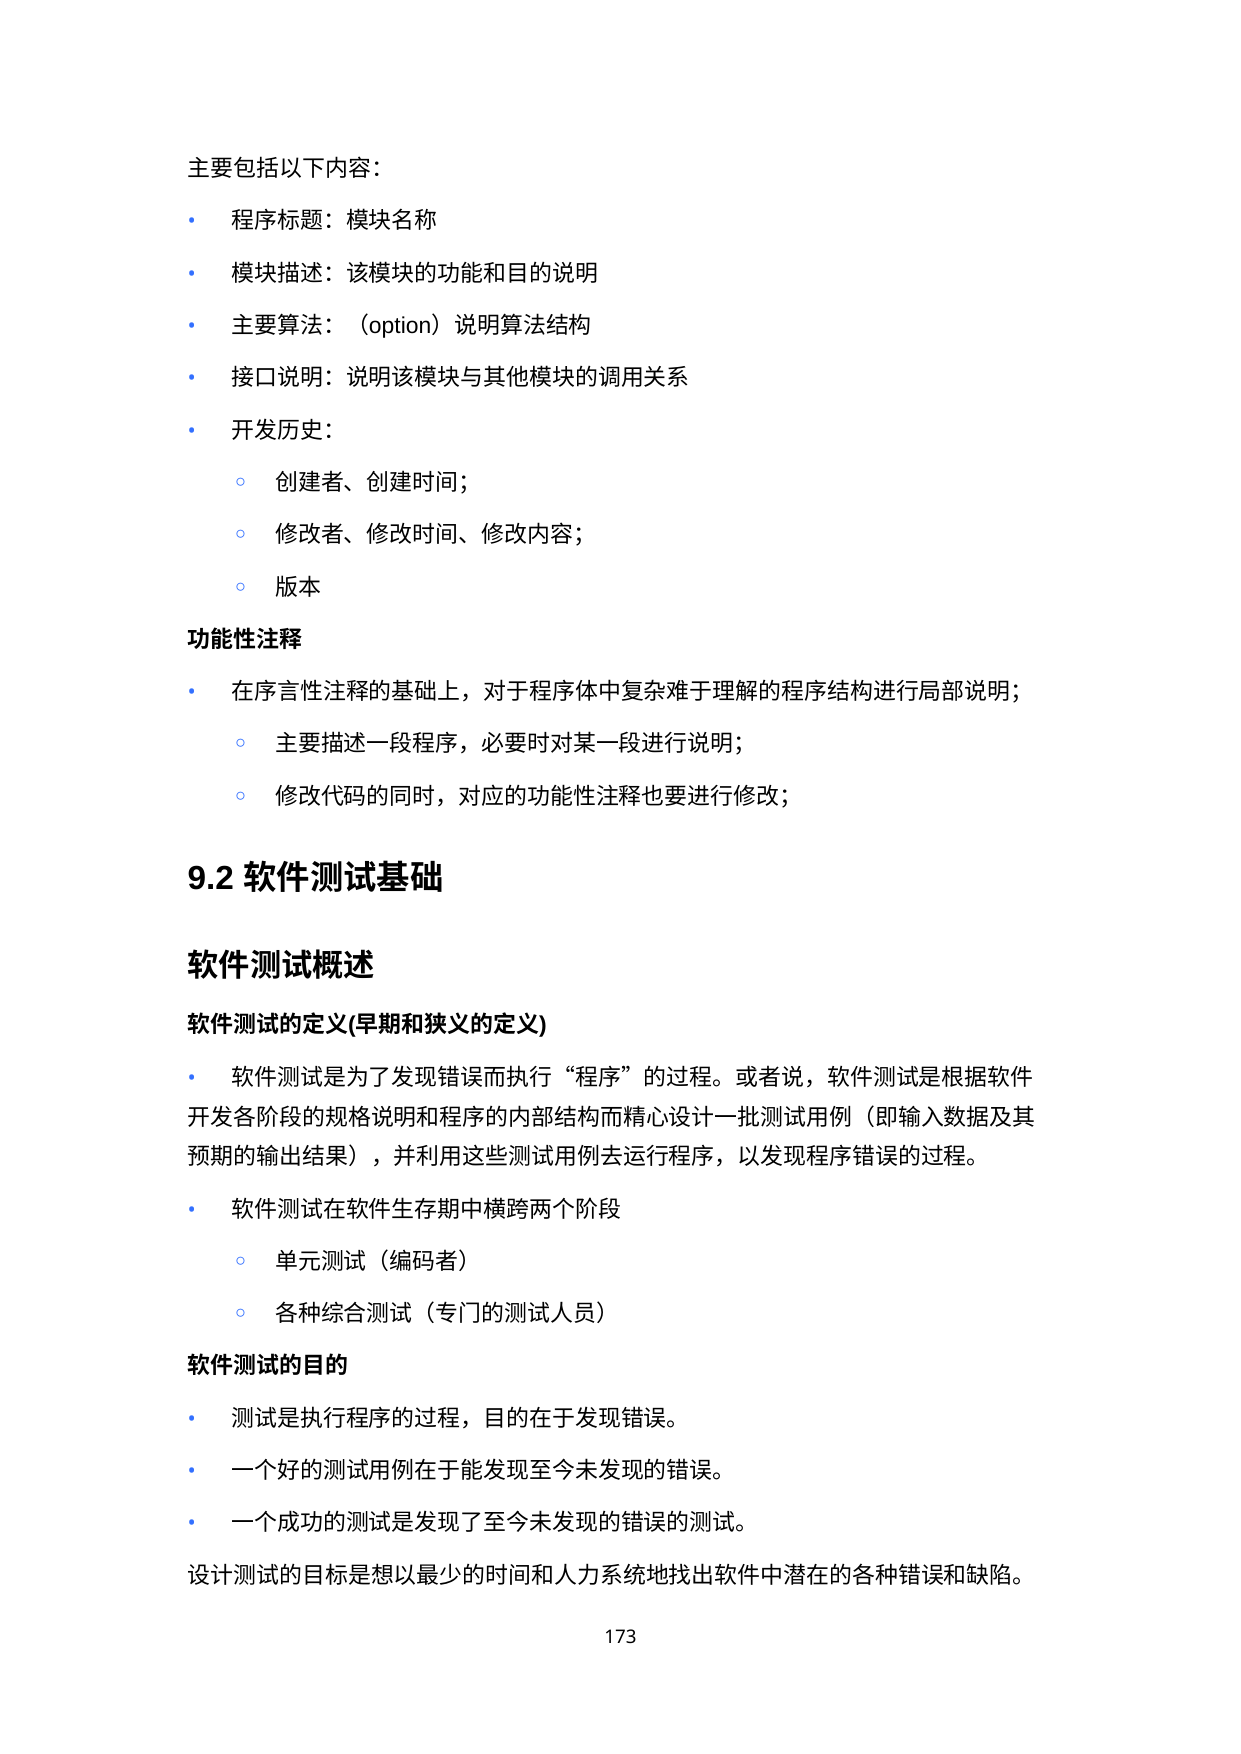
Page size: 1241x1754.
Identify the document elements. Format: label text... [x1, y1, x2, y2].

list 测试是执行程序的过程，目的在于发现错误。 [187, 1400, 1053, 1433]
list 接口说明：说明该模块与其他模块的调用关系 [187, 359, 1053, 392]
list 在序言性注释的基础上，对于程序体中复杂难于理解的程序结构进行局部说明； [187, 673, 1053, 706]
list 版本 [235, 568, 1053, 602]
list 单元测试（编码者） [235, 1243, 1053, 1276]
list 程序标题：模块名称 [187, 202, 1053, 236]
text 设计测试的目标是想以最少的时间和人力系统地找出软件中潜在的各种错误和缺陷。 [187, 1557, 1053, 1590]
text 软件测试概述 [187, 940, 1053, 985]
text 软件测试的目的 [187, 1347, 1053, 1381]
list 主要描述一段程序，必要时对某一段进行说明； [235, 725, 1053, 758]
list 软件测试在软件生存期中横跨两个阶段 [187, 1191, 1053, 1224]
text 主要包括以下内容： [187, 150, 1053, 183]
text 功能性注释 [187, 621, 1053, 654]
list 主要算法：（option）说明算法结构 [187, 307, 1053, 340]
text 9.2 软件测试基础 [187, 851, 1053, 899]
list 各种综合测试（专门的测试人员） [235, 1295, 1053, 1328]
list 一个成功的测试是发现了至今未发现的错误的测试。 [187, 1504, 1053, 1537]
list 软件测试是为了发现错误而执行“程序”的过程。或者说，软件测试是根据软件开发各阶段的规格说明和程序的内部结构而精心设计一批测试用例（即输入数据及其预期的输出结果），并利用这些测试用例去运行程序，以发现程序错误的过程。 [187, 1059, 1053, 1171]
text 软件测试的定义(早期和狭义的定义) [187, 1006, 1053, 1039]
list 创建者、创建时间； [235, 464, 1053, 497]
list 修改代码的同时，对应的功能性注释也要进行修改； [235, 777, 1053, 811]
list 一个好的测试用例在于能发现至今未发现的错误。 [187, 1452, 1053, 1485]
list 修改者、修改时间、修改内容； [235, 516, 1053, 549]
list 开发历史： [187, 411, 1053, 445]
list 模块描述：该模块的功能和目的说明 [187, 254, 1053, 288]
